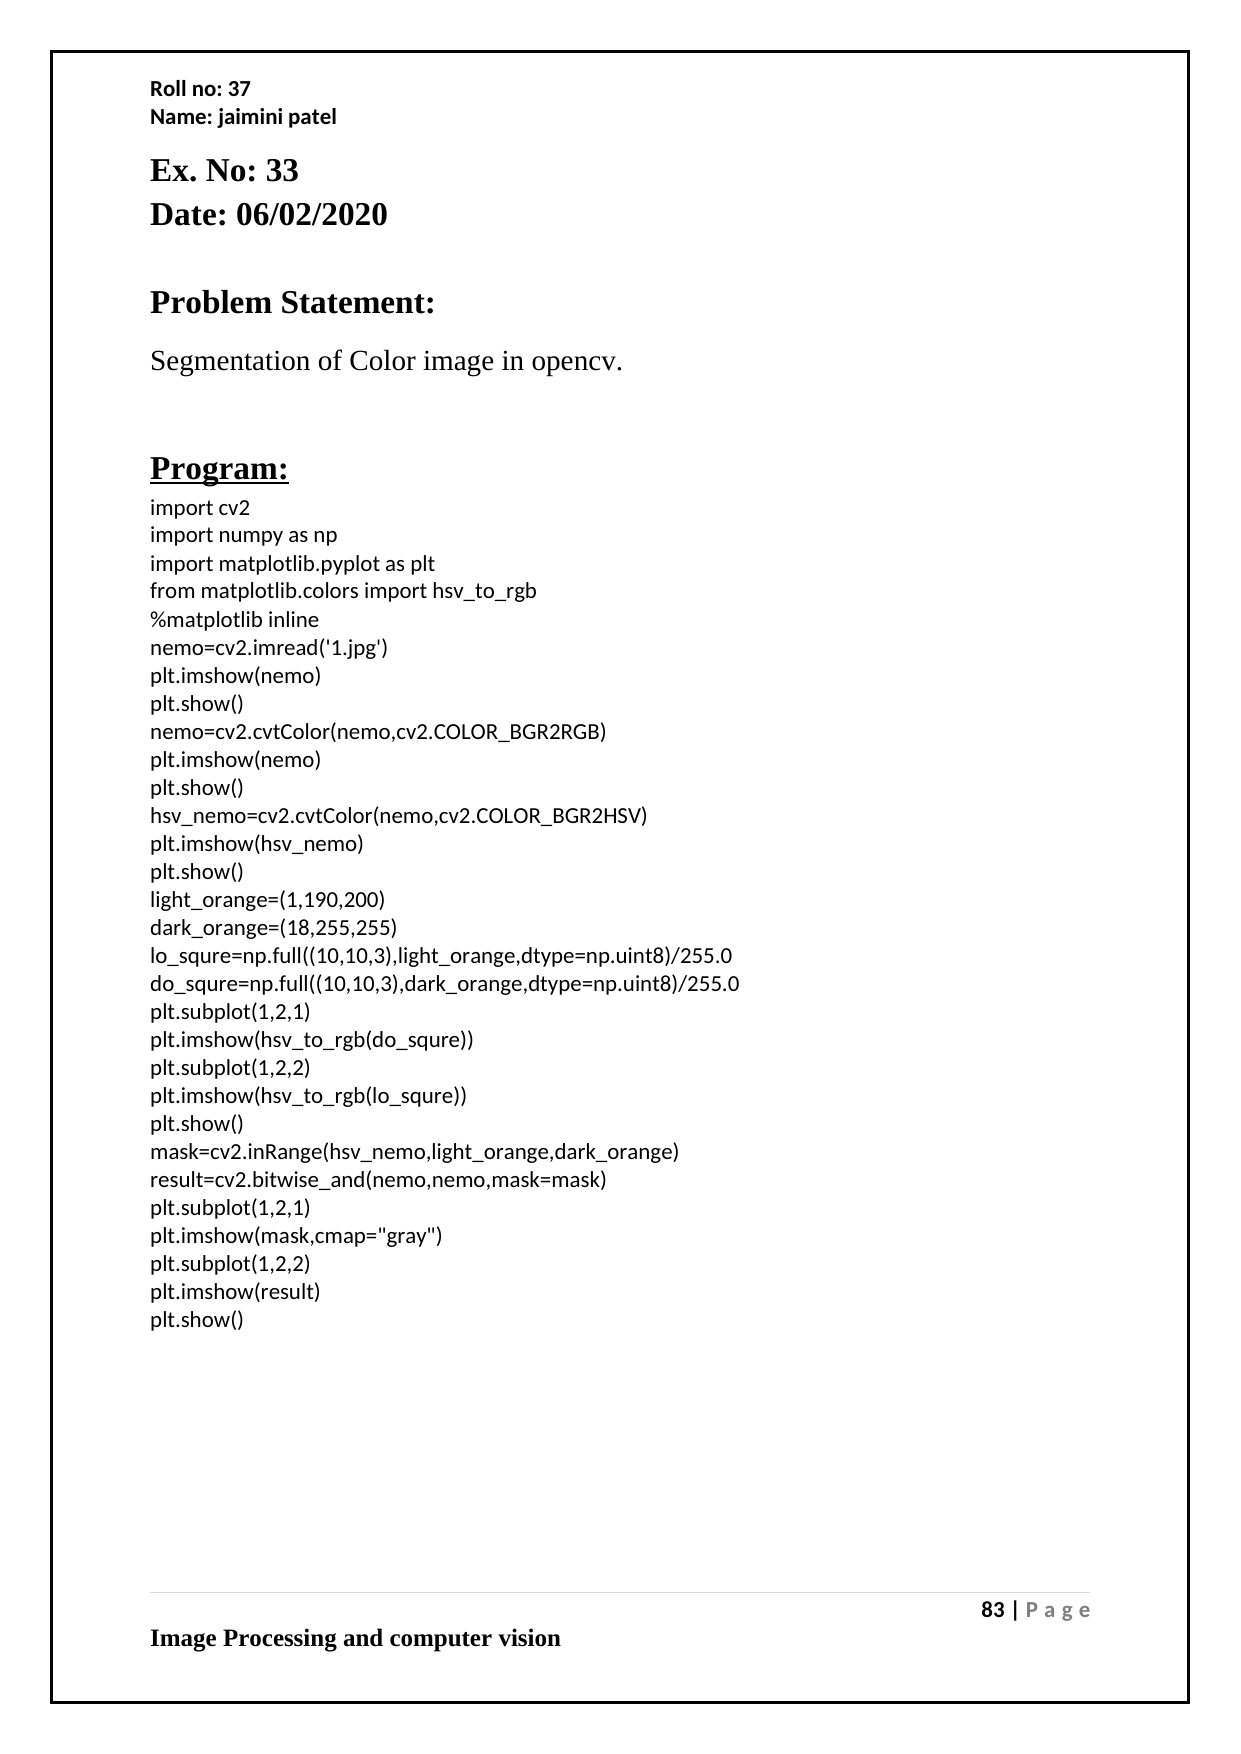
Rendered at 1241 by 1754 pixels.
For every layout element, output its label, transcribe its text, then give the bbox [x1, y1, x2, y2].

text from matplotlib.colors import hsv_to_rgb [150, 577, 1090, 605]
text plt.subplot(1,2,2) [150, 1249, 1090, 1277]
text mask=cv2.inRange(hsv_nemo,light_orange,dark_orange) [150, 1137, 1090, 1165]
text hsv_nemo=cv2.cvtColor(nemo,cv2.COLOR_BGR2HSV) [150, 801, 1090, 829]
text plt.show() [150, 773, 1090, 801]
text nemo=cv2.imread('1.jpg') [150, 633, 1090, 661]
text plt.show() [150, 1109, 1090, 1137]
text Segmentation of Color image in opencv. [150, 343, 1090, 376]
text import numpy as np [150, 521, 1090, 549]
text Problem Statement: [150, 282, 1090, 321]
text plt.imshow(hsv_nemo) [150, 829, 1090, 857]
text import cv2 [150, 493, 1090, 521]
text do_squre=np.full((10,10,3),dark_orange,dtype=np.uint8)/255.0 [150, 969, 1090, 997]
text plt.imshow(nemo) [150, 661, 1090, 689]
text plt.subplot(1,2,2) [150, 1053, 1090, 1081]
text %matplotlib inline [150, 605, 1090, 633]
text light_orange=(1,190,200) [150, 885, 1090, 913]
text plt.show() [150, 1305, 1090, 1333]
text dark_orange=(18,255,255) [150, 913, 1090, 941]
text Date: 06/02/2020 [150, 194, 1090, 232]
text plt.imshow(mask,cmap="gray") [150, 1221, 1090, 1249]
text plt.imshow(hsv_to_rgb(lo_squre)) [150, 1081, 1090, 1109]
text result=cv2.bitwise_and(nemo,nemo,mask=mask) [150, 1165, 1090, 1193]
text Program: [150, 448, 1090, 487]
text plt.show() [150, 689, 1090, 717]
text plt.imshow(nemo) [150, 745, 1090, 773]
text Ex. No: 33 [150, 150, 1090, 188]
text plt.subplot(1,2,1) [150, 997, 1090, 1025]
text plt.subplot(1,2,1) [150, 1193, 1090, 1221]
text nemo=cv2.cvtColor(nemo,cv2.COLOR_BGR2RGB) [150, 717, 1090, 745]
text lo_squre=np.full((10,10,3),light_orange,dtype=np.uint8)/255.0 [150, 941, 1090, 969]
text plt.show() [150, 857, 1090, 885]
text plt.imshow(result) [150, 1277, 1090, 1305]
text plt.imshow(hsv_to_rgb(do_squre)) [150, 1025, 1090, 1053]
text import matplotlib.pyplot as plt [150, 549, 1090, 577]
